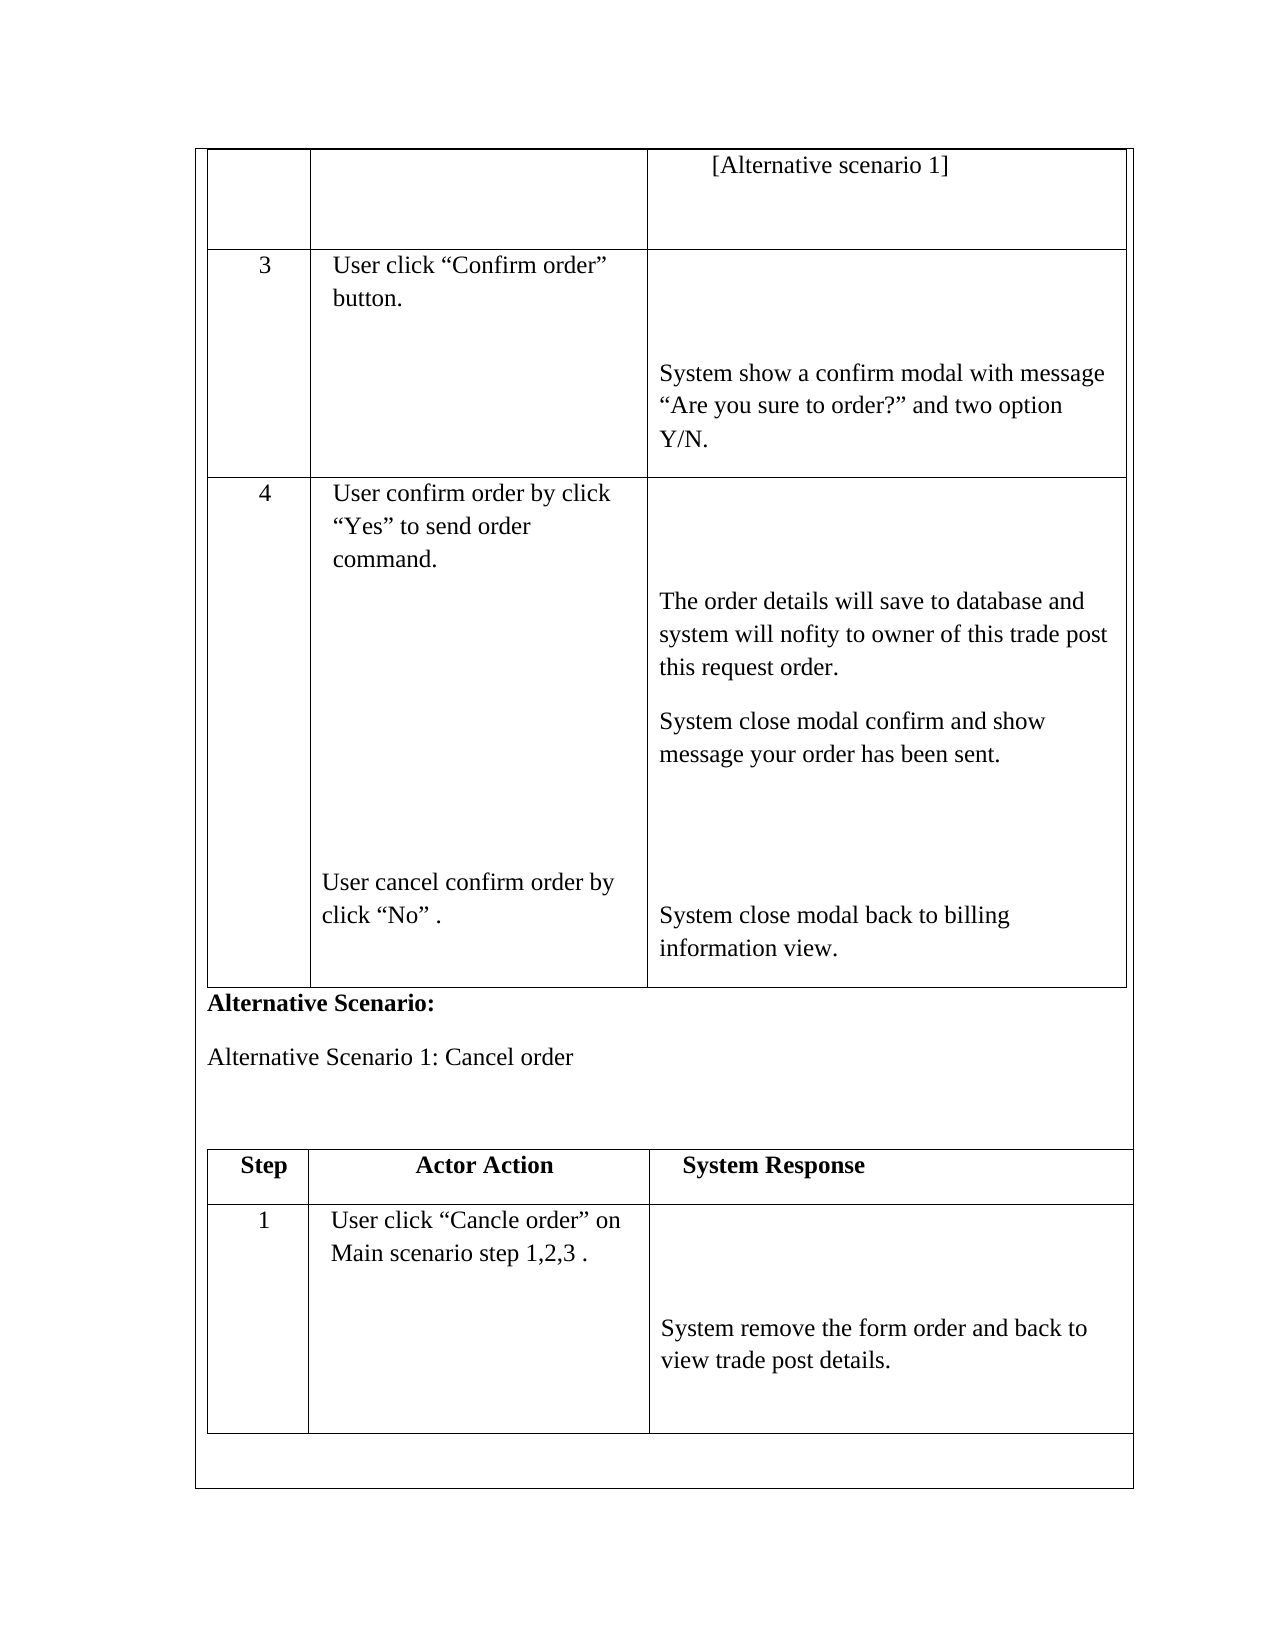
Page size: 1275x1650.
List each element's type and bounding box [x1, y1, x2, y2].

table_cell [196, 149, 1133, 1487]
